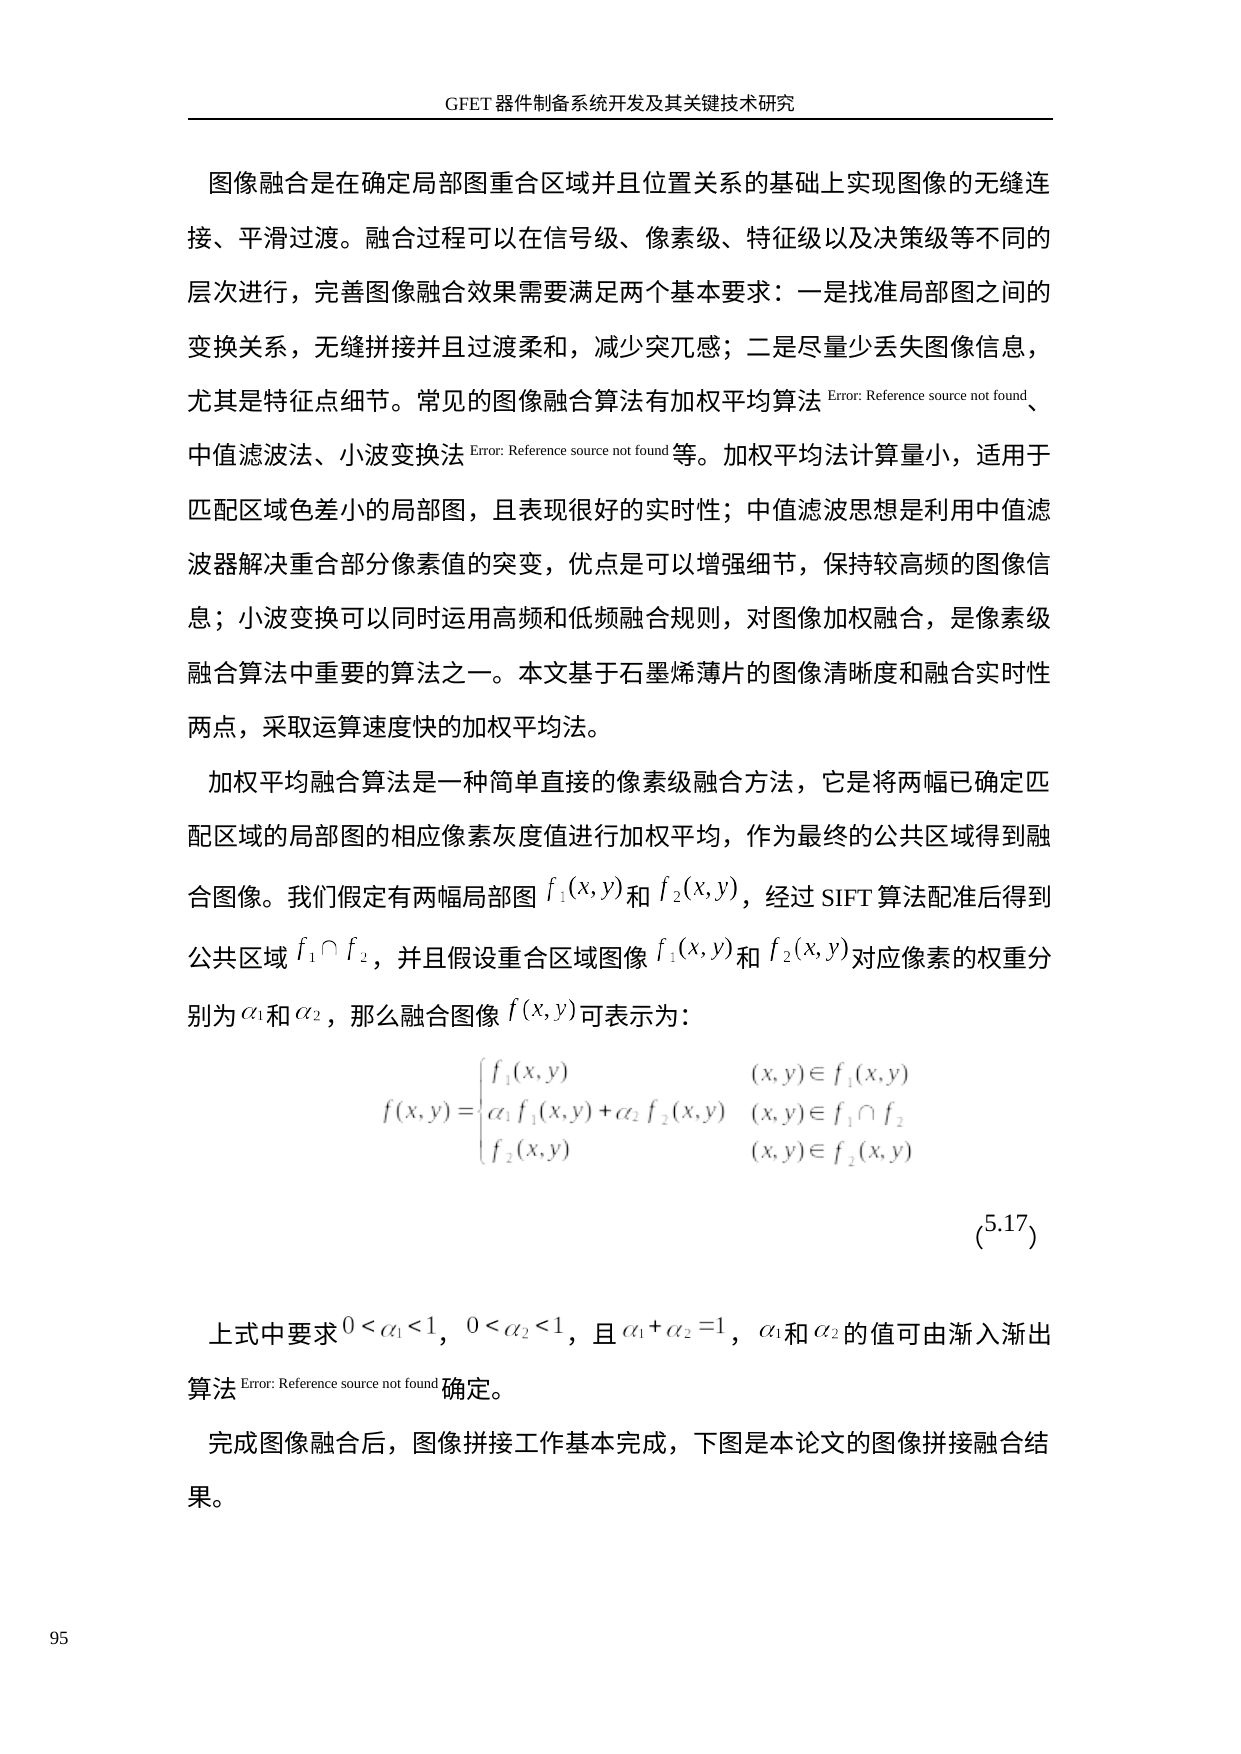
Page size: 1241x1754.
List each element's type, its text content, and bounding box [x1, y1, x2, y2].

text 加权平均融合算法是一种简单直接的像素级融合方法，它是将两幅已确定匹配区域的局部图的相应像素灰度值进行加权平均，作为最终的公共区域得到融合图像。我们假定有两幅局部图和，经过SIFT算法配准后得到公共区域，并且假设重合区域图像和对应像素的权重分别为和，那么融合图像可表示为： [187, 762, 1053, 1033]
text 完成图像融合后，图像拼接工作基本完成，下图是本论文的图像拼接融合结果。 [187, 1423, 1053, 1514]
text （5.17） [187, 1051, 1053, 1254]
